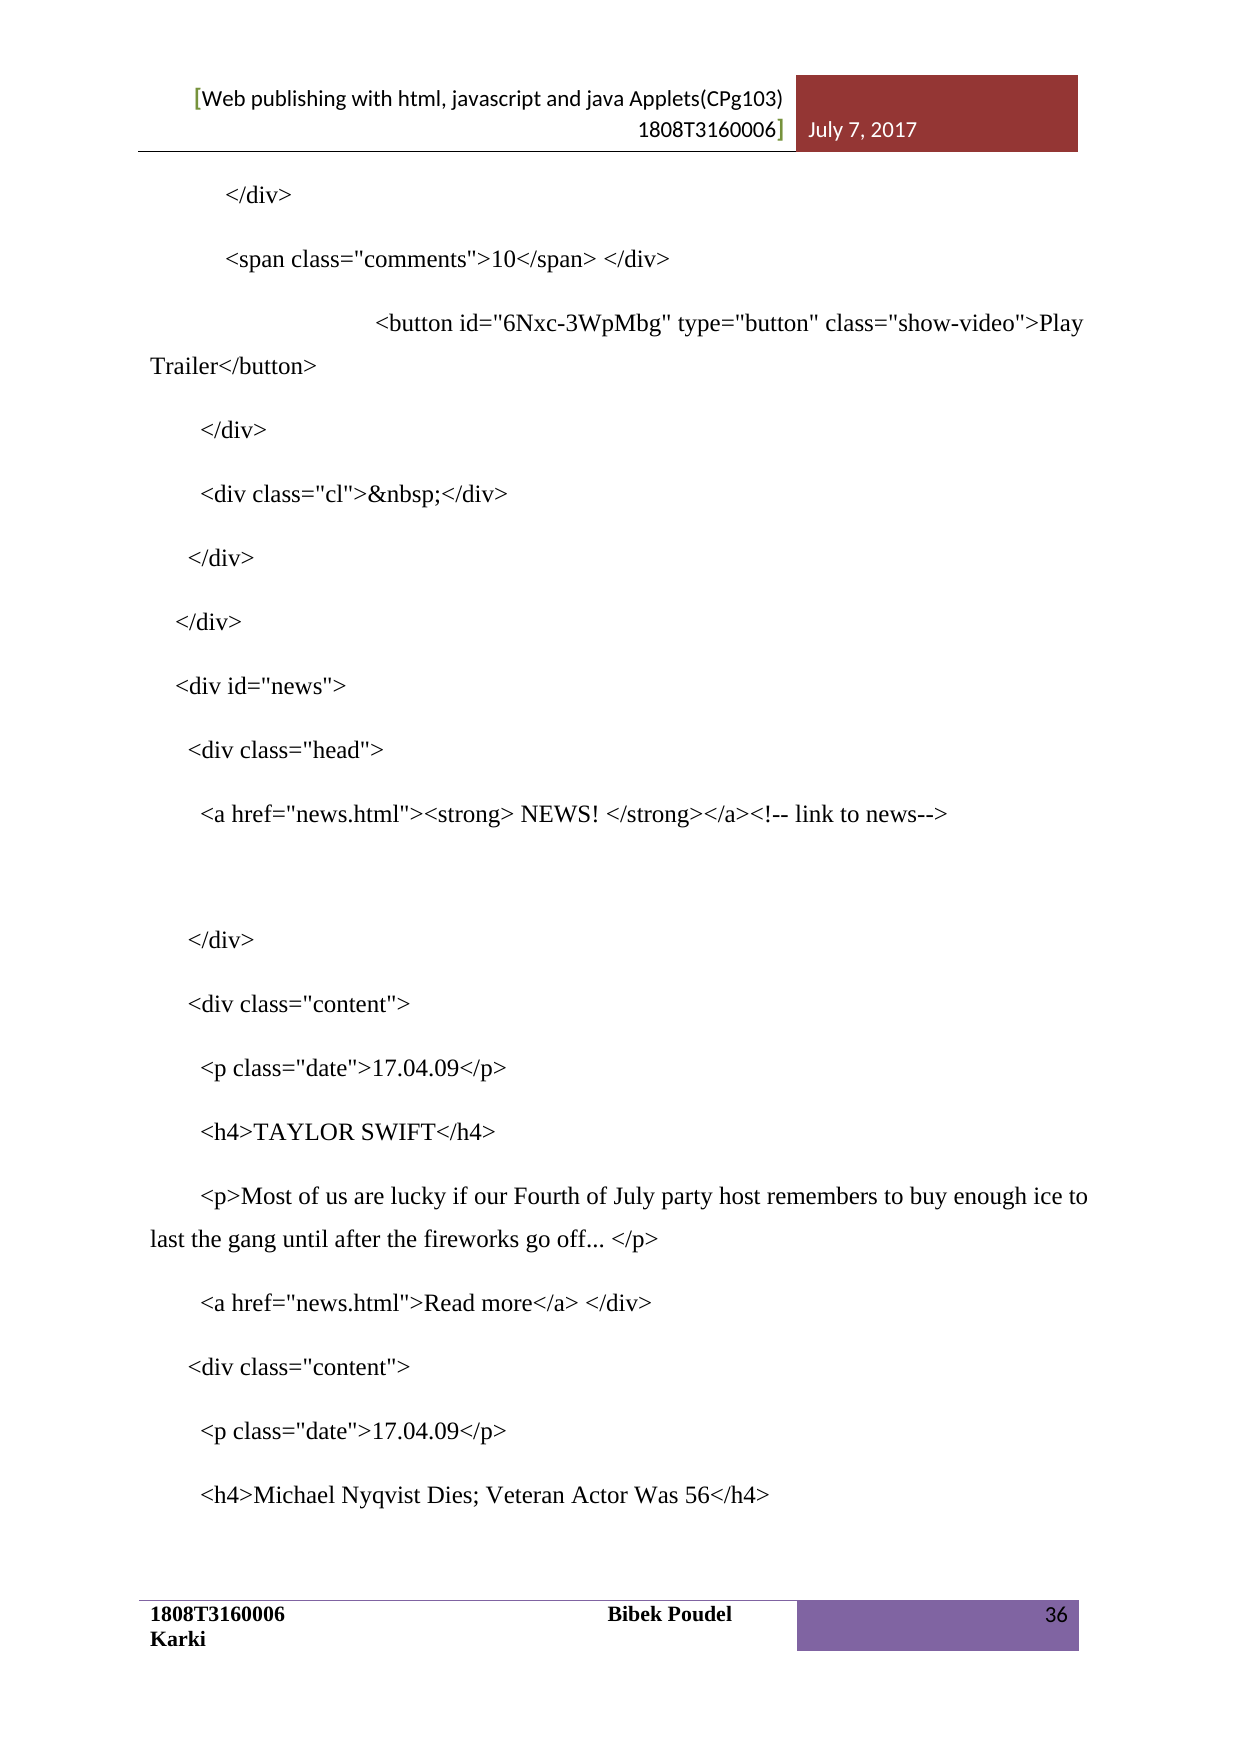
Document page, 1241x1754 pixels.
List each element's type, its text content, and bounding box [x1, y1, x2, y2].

text <h4>TAYLOR SWIFT</h4> [150, 1117, 1090, 1146]
text </div> [150, 926, 1090, 954]
text </div> [150, 607, 1090, 636]
text </div> [150, 180, 1090, 209]
text <div class="content"> [150, 989, 1090, 1018]
text <p class="date">17.04.09</p> [150, 1416, 1090, 1445]
text <h4>Michael Nyqvist Dies; Veteran Actor Was 56</h4> [150, 1480, 1090, 1509]
text <a href="news.html"><strong> NEWS! </strong></a><!-- link to news--> [150, 799, 1090, 828]
text <div id="news"> [150, 671, 1090, 700]
text <a href="news.html">Read more</a> </div> [150, 1288, 1090, 1317]
text </div> [150, 415, 1090, 444]
text <div class="cl">&nbsp;</div> [150, 479, 1090, 508]
text </div> [150, 543, 1090, 572]
text <p>Most of us are lucky if our Fourth of July party host remembers to buy enough ice to last the gang until after the fireworks go off... </p> [150, 1181, 1090, 1253]
text <div class="head"> [150, 735, 1090, 764]
text <span class="comments">10</span> </div> [150, 244, 1090, 273]
text <div class="content"> [150, 1352, 1090, 1381]
text <button id="6Nxc-3WpMbg" type="button" class="show-video">Play Trailer</button> [150, 308, 1090, 380]
text <p class="date">17.04.09</p> [150, 1053, 1090, 1082]
